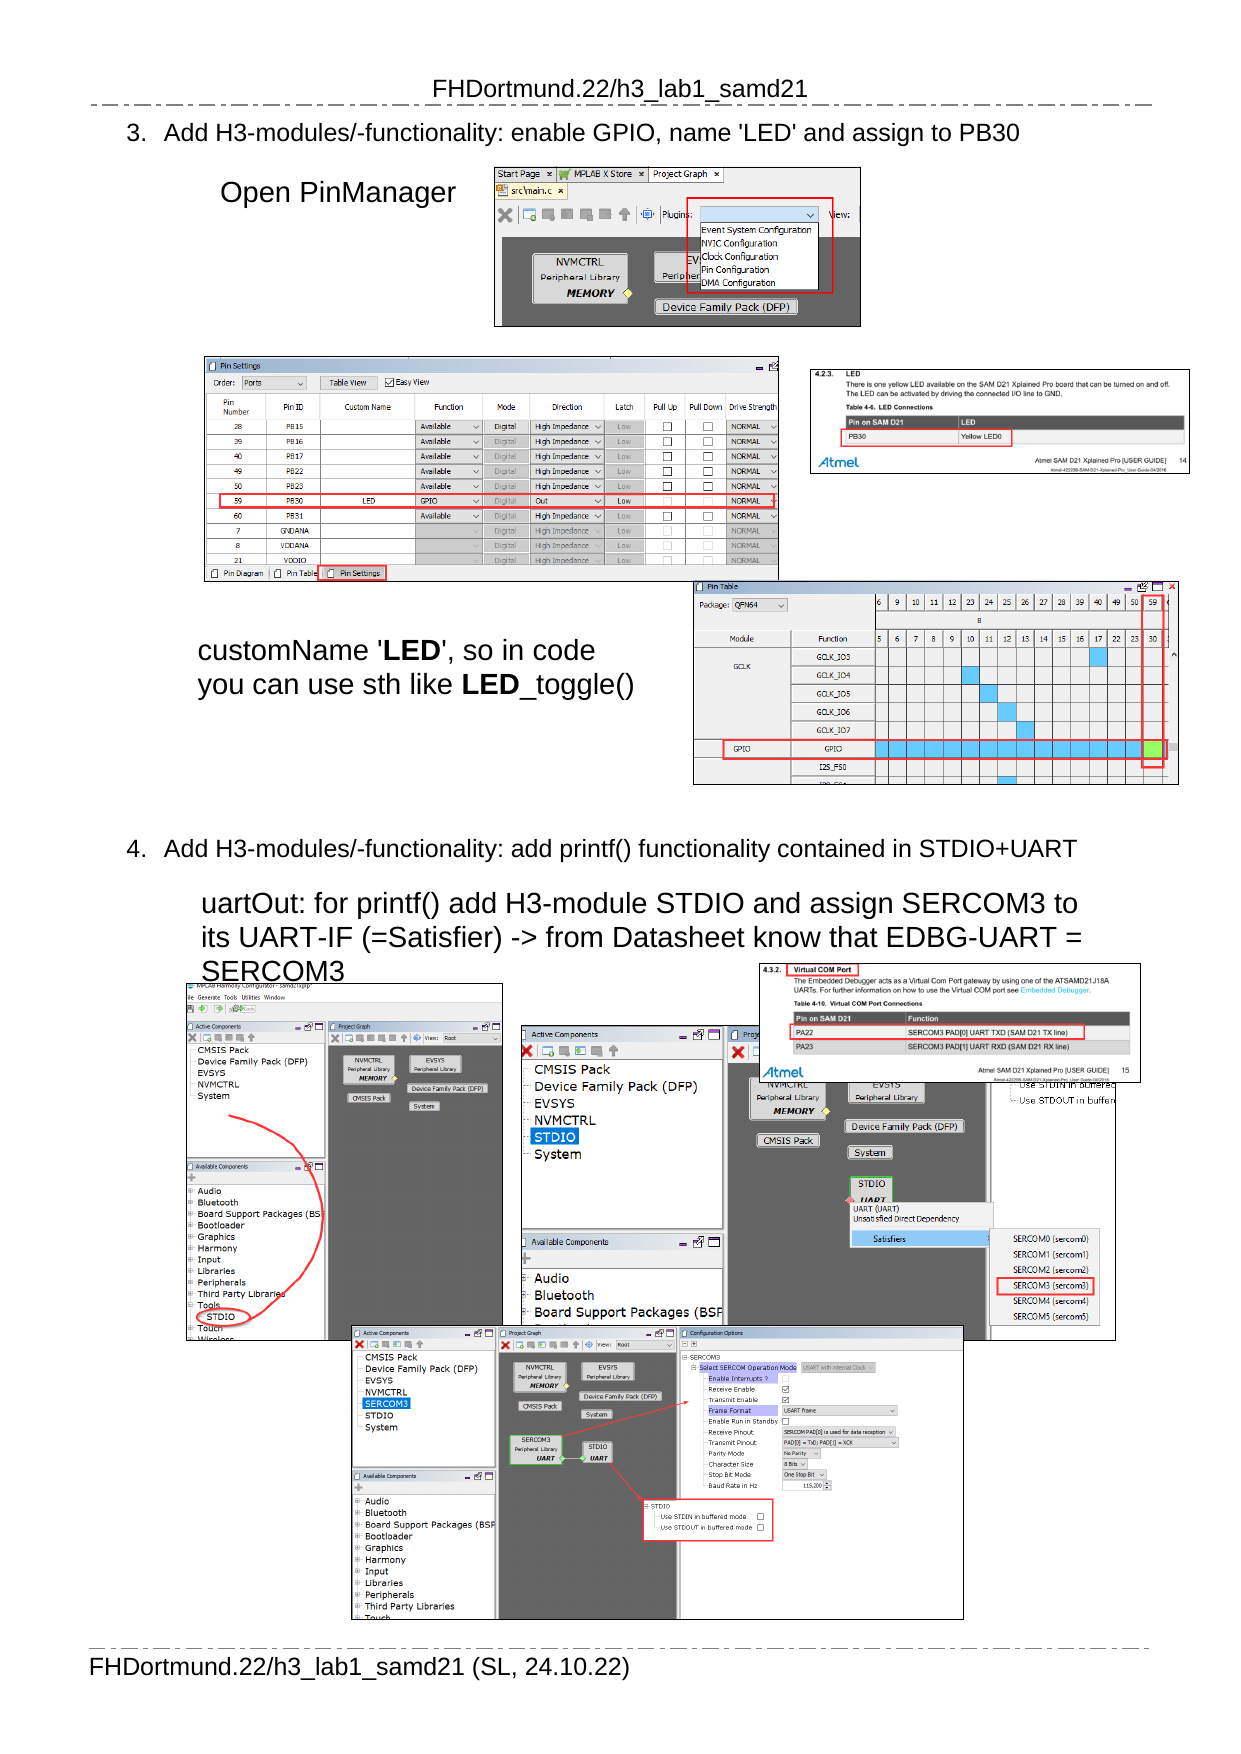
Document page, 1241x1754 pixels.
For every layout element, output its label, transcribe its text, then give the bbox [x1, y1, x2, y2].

picture [522, 1026, 1115, 1340]
list Add H3-modules/-functionality: enable GPIO, name 'LED' and assign to PB30 [126, 118, 1152, 147]
picture [352, 1326, 963, 1619]
picture [694, 582, 1178, 784]
picture [811, 370, 1189, 473]
picture [495, 168, 860, 326]
list Add H3-modules/-functionality: add printf() functionality contained in STDIO+UART [126, 834, 1152, 862]
picture [760, 964, 1140, 1082]
picture [205, 357, 1179, 581]
picture [187, 984, 502, 1340]
